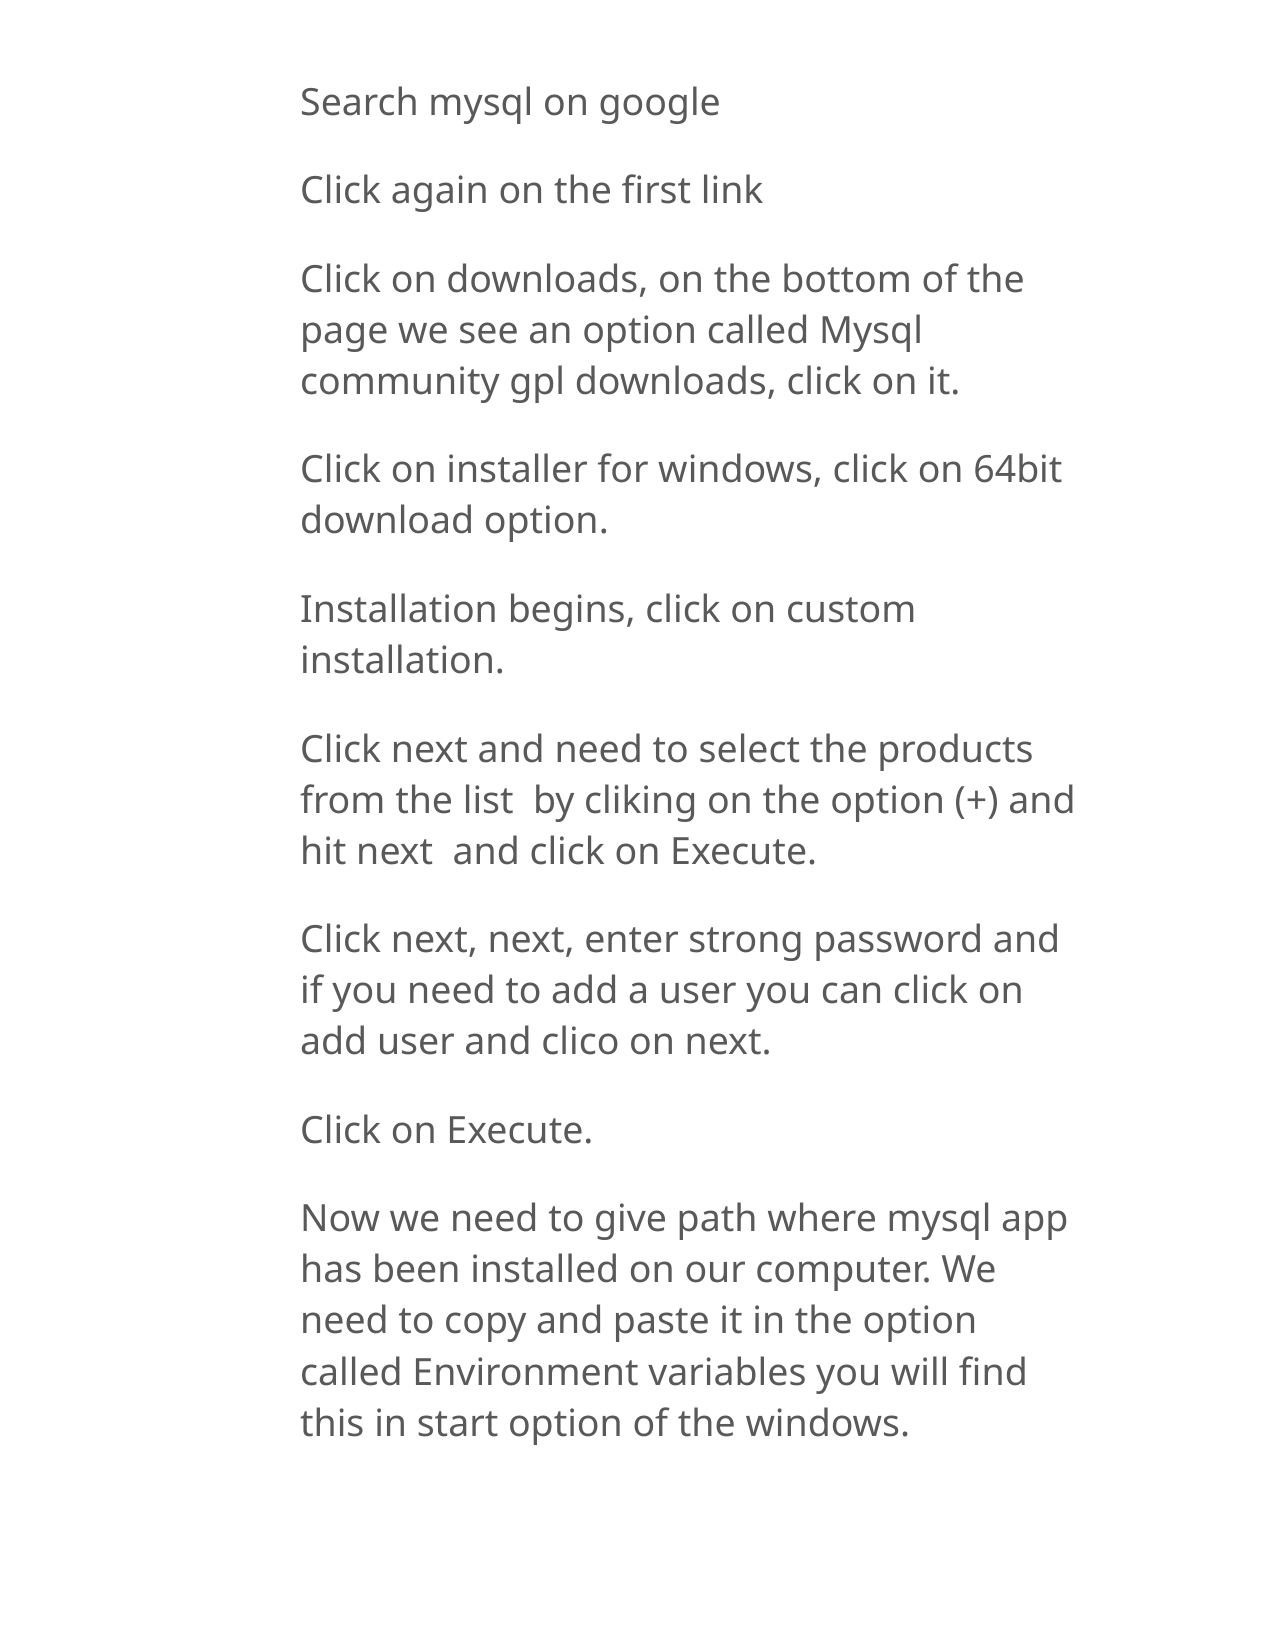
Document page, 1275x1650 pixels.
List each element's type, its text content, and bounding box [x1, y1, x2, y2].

text Installation begins, click on custom installation. [300, 582, 1087, 684]
text Now we need to give path where mysql app has been installed on our computer. We need to copy and paste it in the option called Environment variables you will find this in start option of the windows. [300, 1192, 1087, 1447]
text Search mysql on google [300, 75, 1087, 126]
text Click on Execute. [300, 1103, 1087, 1154]
text Click on installer for windows, click on 64bit download option. [300, 443, 1087, 545]
text Click next, next, enter strong password and if you need to add a user you can click on add user and clico on next. [300, 912, 1087, 1066]
text Click next and need to select the products from the list by cliking on the option (+) and hit next and click on Execute. [300, 722, 1087, 875]
text Click again on the first link [300, 163, 1087, 214]
text Click on downloads, on the bottom of the page we see an option called Mysql community gpl downloads, click on it. [300, 252, 1087, 405]
